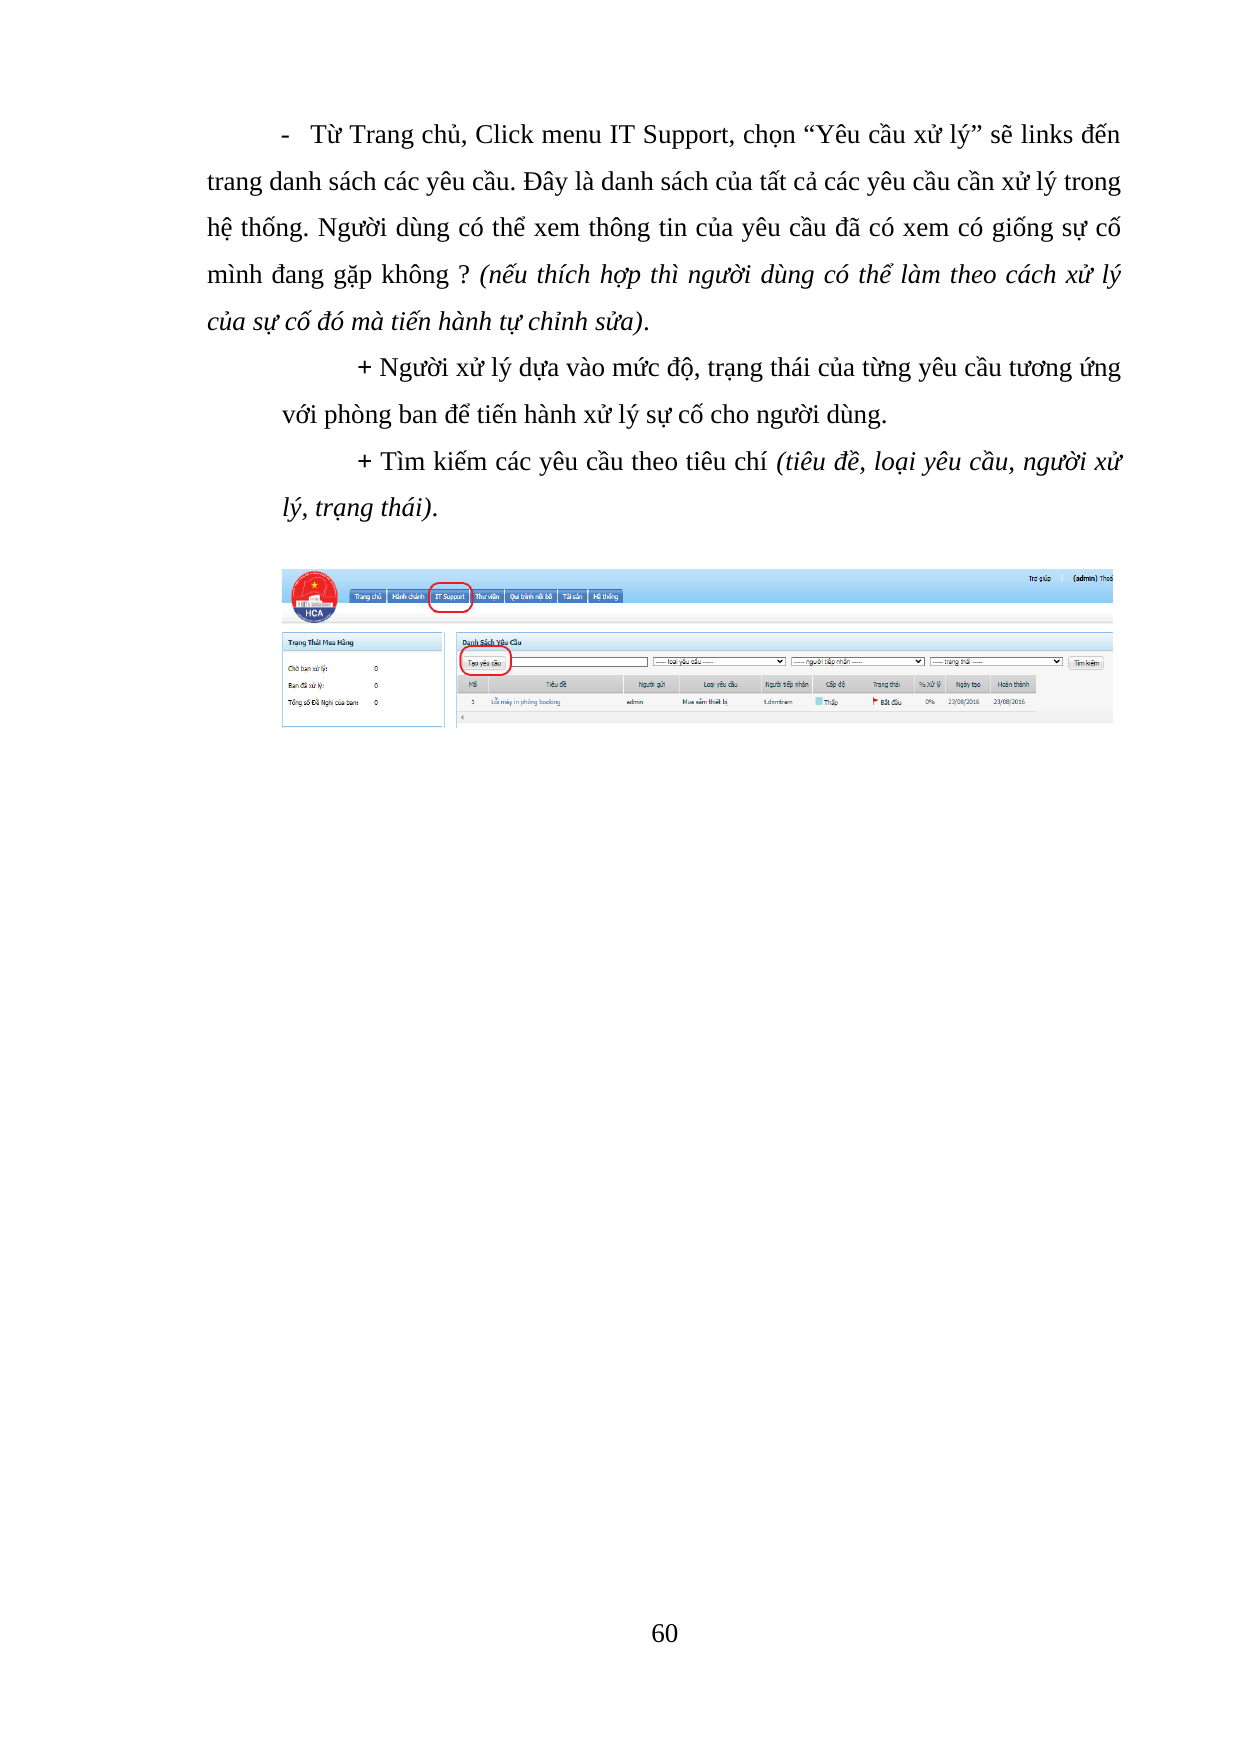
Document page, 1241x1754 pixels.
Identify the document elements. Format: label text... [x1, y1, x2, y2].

picture [281, 569, 1113, 728]
list + Tìm kiếm các yêu cầu theo tiêu chí (tiêu đề, loại yêu cầu, người xử lý, trạng thái). [282, 445, 1122, 523]
list + Người xử lý dựa vào mức độ, trạng thái của từng yêu cầu tương ứng với phòng ban để tiến hành xử lý sự cố cho người dùng. [282, 351, 1122, 429]
list Từ Trang chủ, Click menu IT Support, chọn “Yêu cầu xử lý” sẽ links đến trang danh sách các yêu cầu. Đây là danh sách của tất cả các yêu cầu cần xử lý trong hệ thống. Người dùng có thể xem thông tin của yêu cầu đã có xem có giống sự cố mình đang gặp không ? (nếu thích hợp thì người dùng có thể làm theo cách xử lý của sự cố đó mà tiến hành tự chỉnh sửa). [207, 118, 1122, 336]
